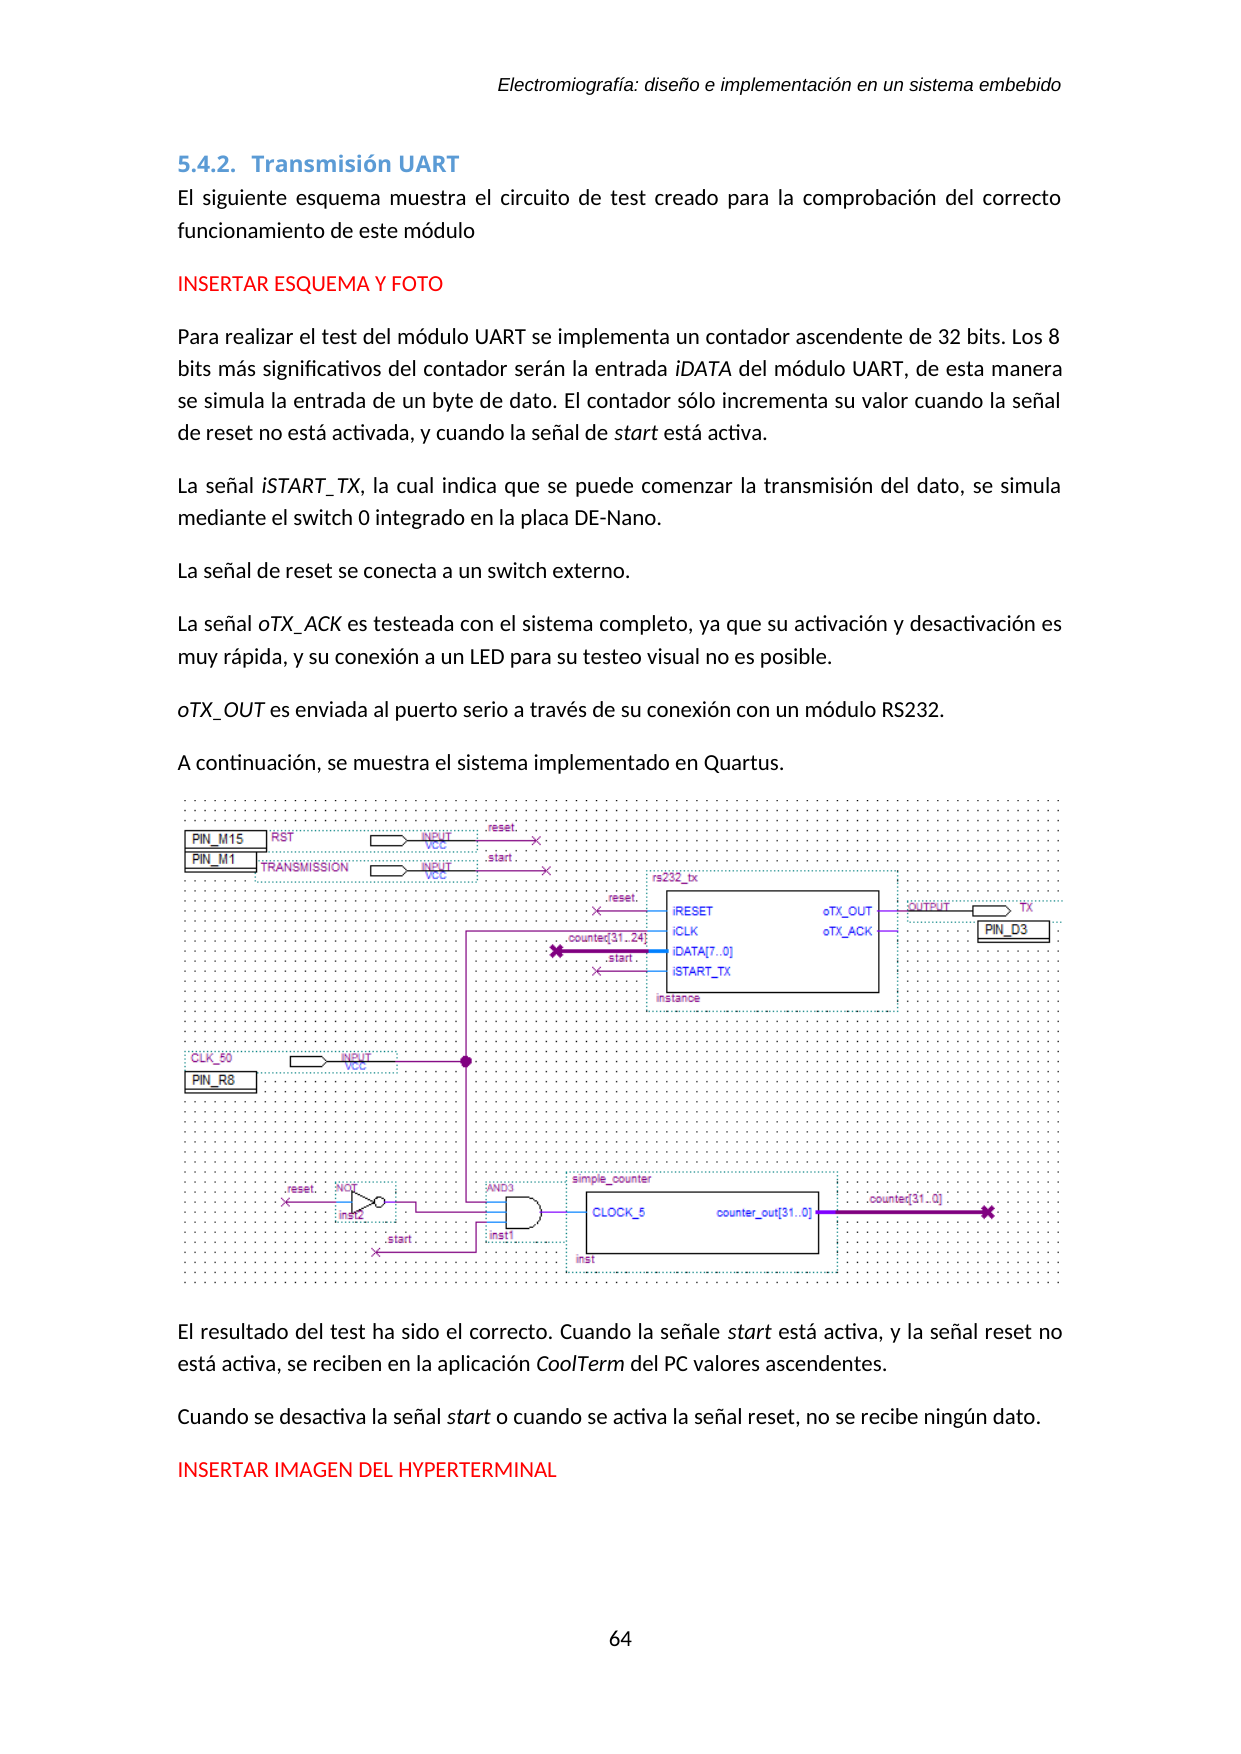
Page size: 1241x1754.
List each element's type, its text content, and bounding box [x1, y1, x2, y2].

text La señal oTX_ACK es testeada con el sistema completo, ya que su activación y desactivación es muy rápida, y su conexión a un LED para su testeo visual no es posible. [177, 609, 1063, 670]
text oTX_OUT es enviada al puerto serio a través de su conexión con un módulo RS232. [177, 695, 1063, 723]
text El siguiente esquema muestra el circuito de test creado para la comprobación del correcto funcionamiento de este módulo [177, 183, 1063, 244]
subtitle Transmisión UART [177, 148, 1063, 179]
text El resultado del test ha sido el correcto. Cuando la señale start está activa, y la señal reset no está activa, se reciben en la aplicación CoolTerm del PC valores ascendentes. [177, 1317, 1063, 1377]
text Para realizar el test del módulo UART se implementa un contador ascendente de 32 bits. Los 8 bits más significativos del contador serán la entrada iDATA del módulo UART, de esta manera se simula la entrada de un byte de dato. El contador sólo incrementa su valor cuando la señal de reset no está activada, y cuando la señal de start está activa. [177, 322, 1063, 446]
text La señal iSTART_TX, la cual indica que se puede comenzar la transmisión del dato, se simula mediante el switch 0 integrado en la placa DE-Nano. [177, 471, 1063, 532]
text La señal de reset se conecta a un switch externo. [177, 557, 1063, 584]
text INSERTAR IMAGEN DEL HYPERTERMINAL [177, 1455, 1063, 1483]
text Cuando se desactiva la señal start o cuando se activa la señal reset, no se recibe ningún dato. [177, 1402, 1063, 1430]
picture [177, 800, 1063, 1292]
text A continuación, se muestra el sistema implementado en Quartus. [177, 748, 1063, 776]
text INSERTAR ESQUEMA Y FOTO [177, 269, 1063, 297]
